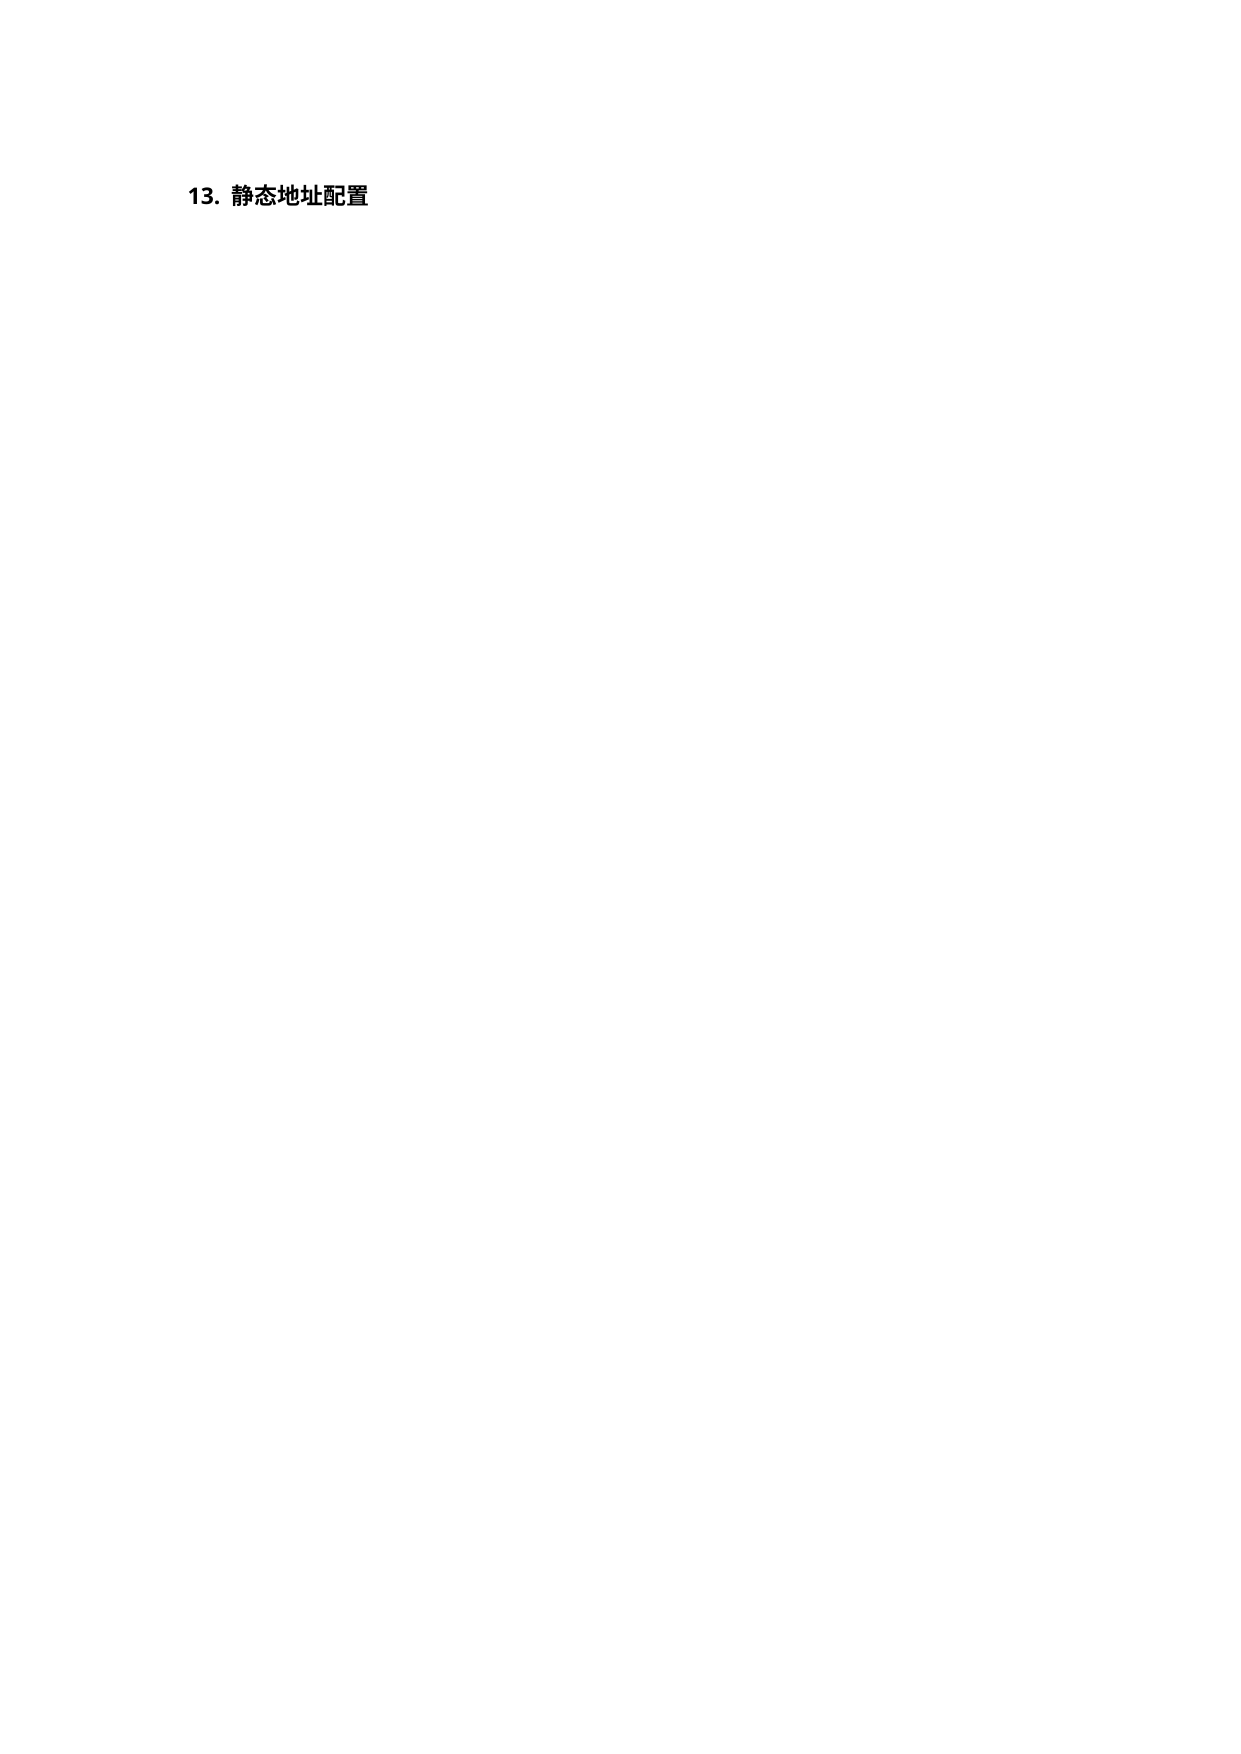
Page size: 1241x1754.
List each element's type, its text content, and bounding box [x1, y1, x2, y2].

subtitle 静态地址配置 [187, 162, 1053, 227]
